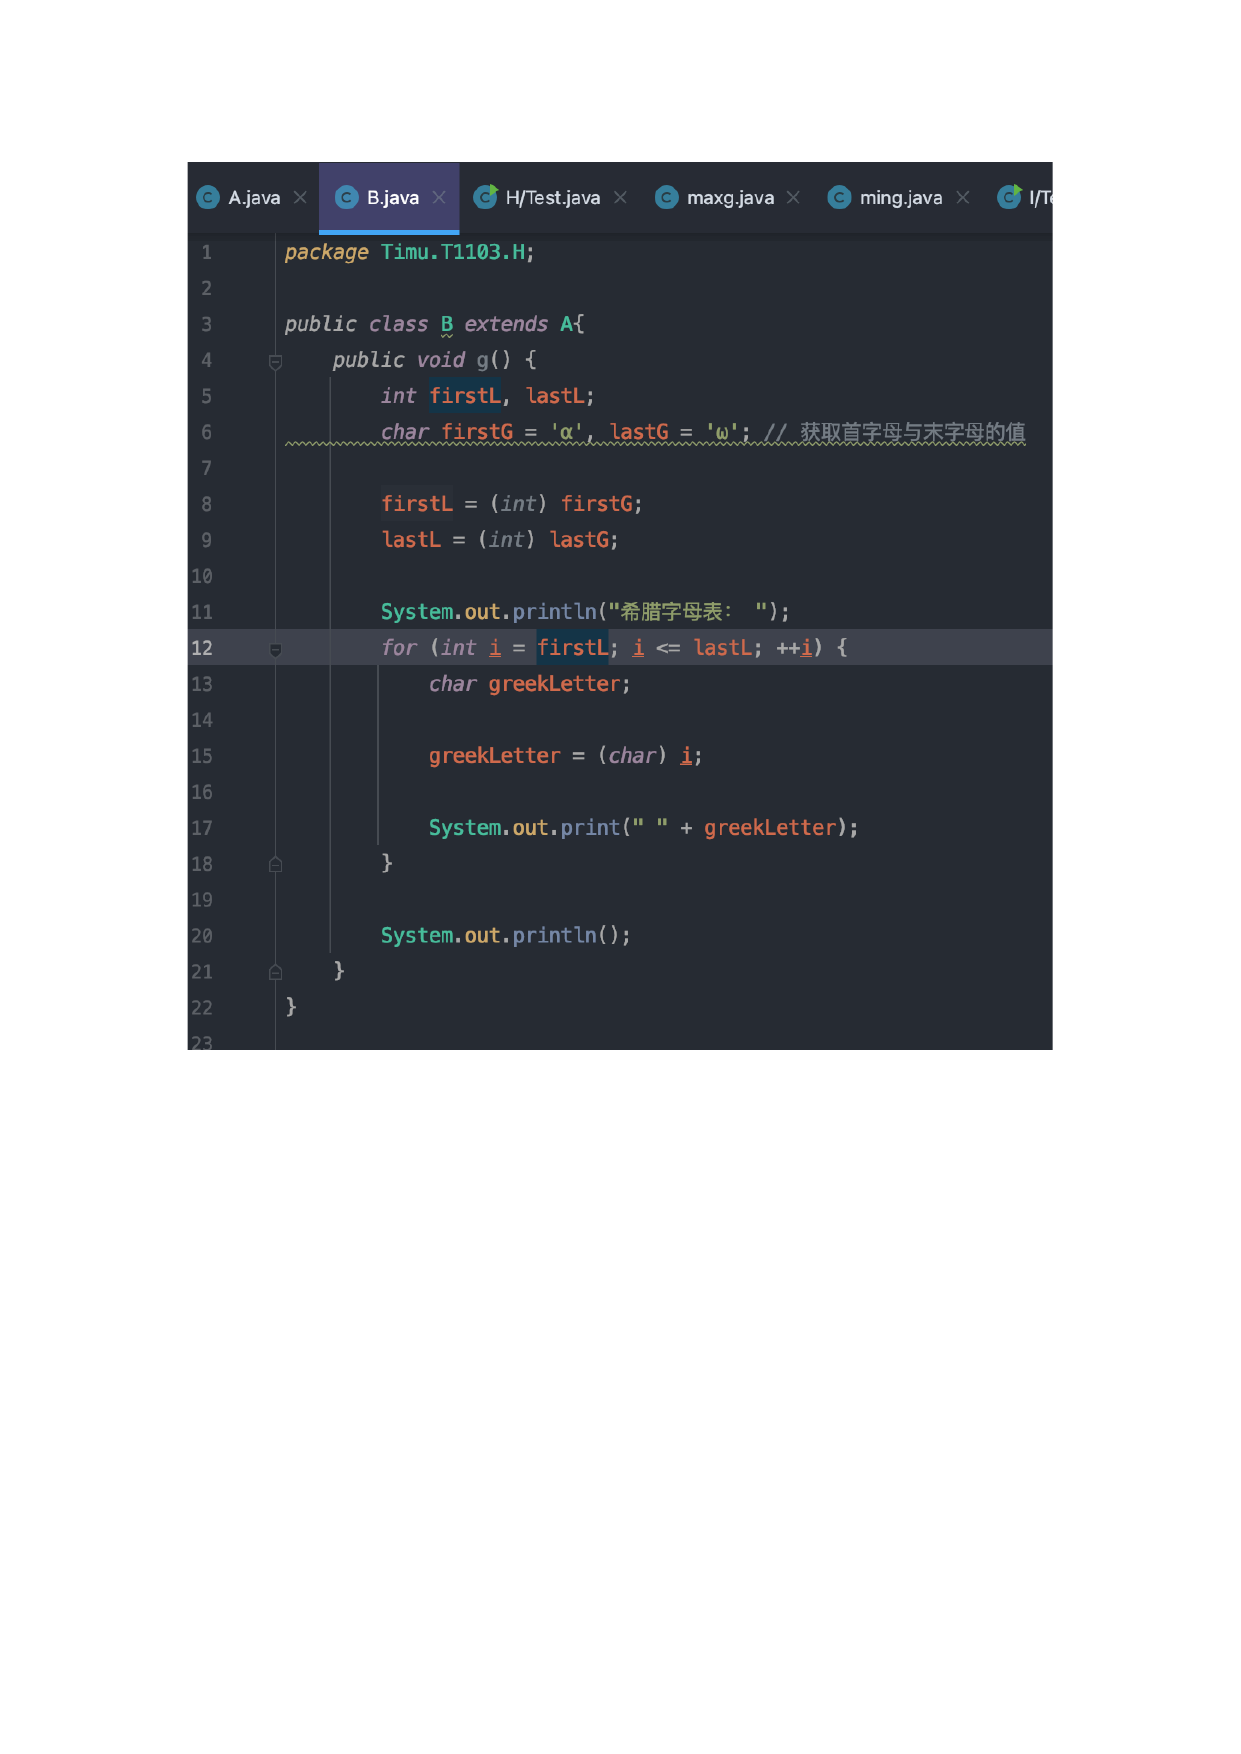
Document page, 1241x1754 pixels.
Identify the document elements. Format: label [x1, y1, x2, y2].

picture [187, 162, 1053, 1050]
